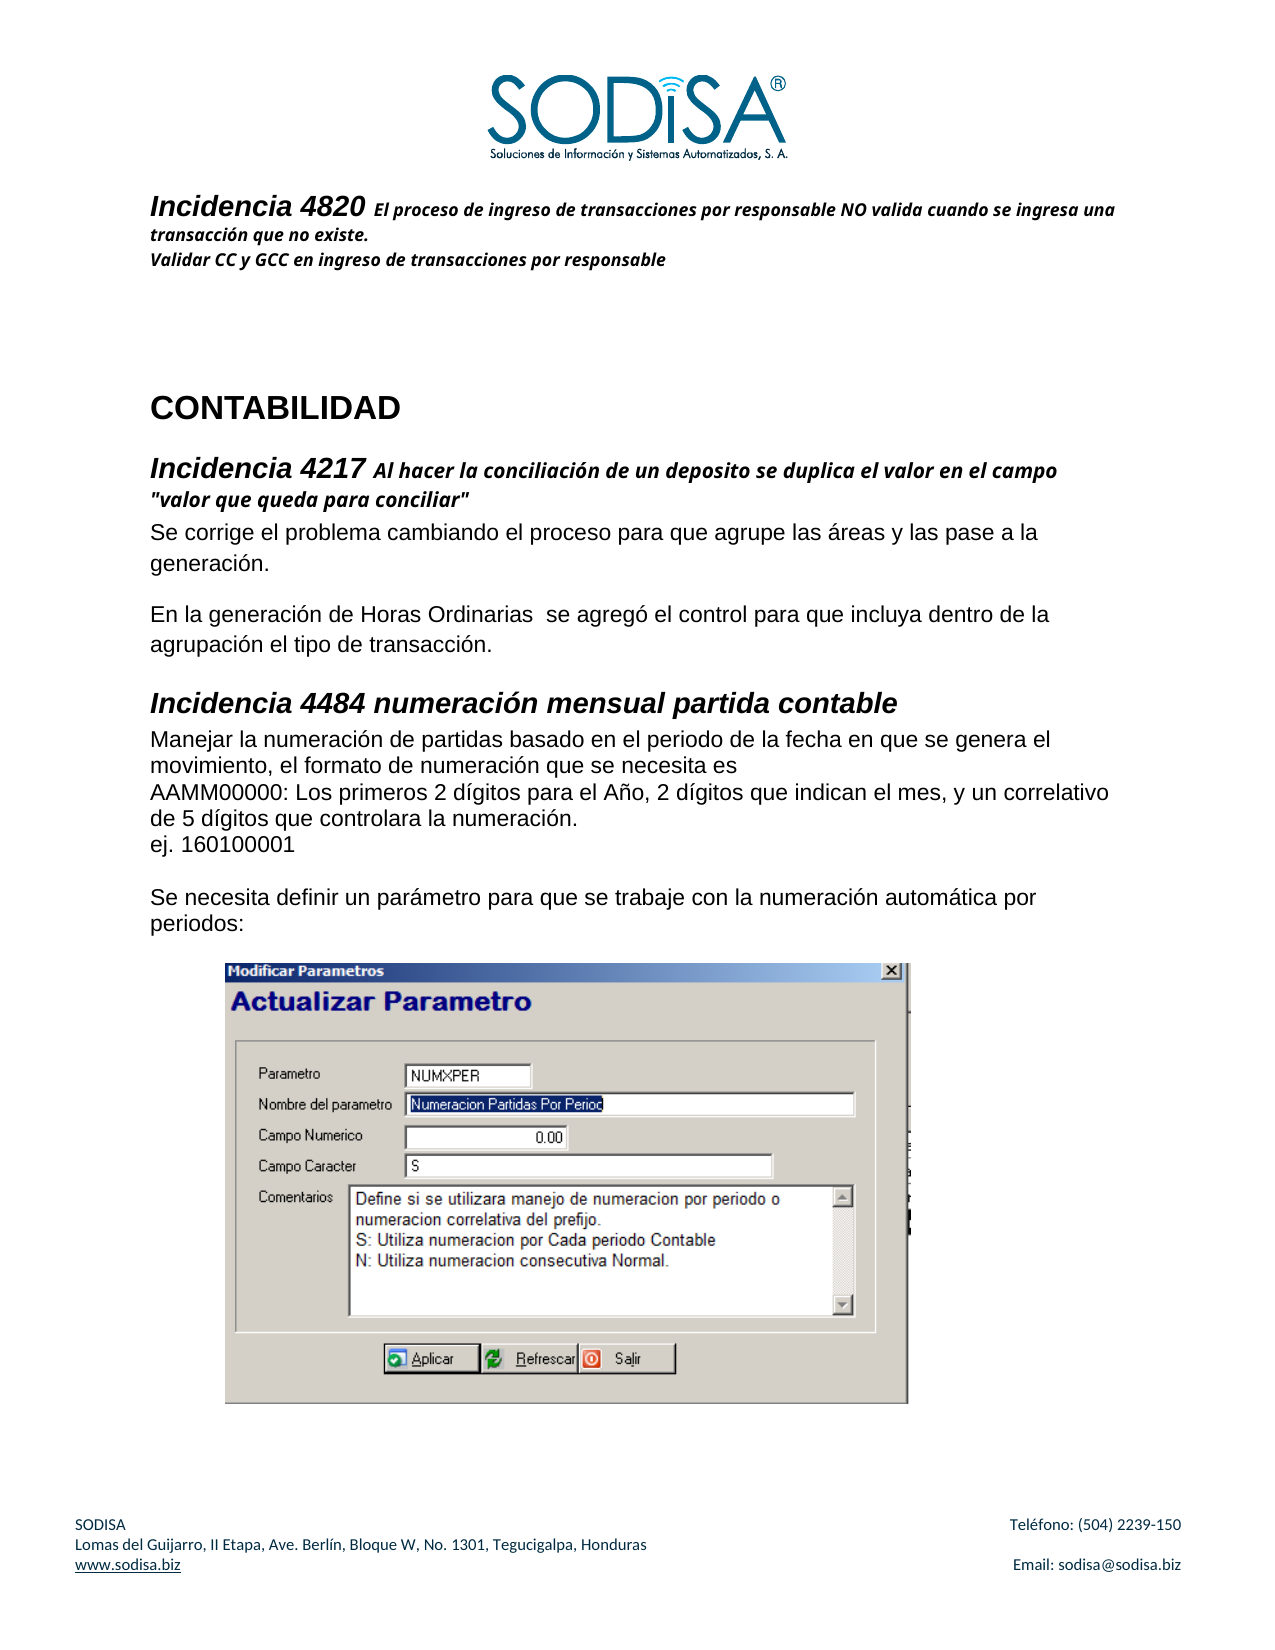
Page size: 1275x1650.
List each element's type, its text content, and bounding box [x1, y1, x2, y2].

subtitle Incidencia 4217 Al hacer la conciliación de un deposito se duplica el valor en el campo "valor que queda para conciliar" [150, 451, 1125, 513]
text Se necesita definir un parámetro para que se trabaje con la numeración automática por periodos: [150, 884, 1125, 937]
subtitle CONTABILIDAD [150, 388, 1125, 426]
picture [225, 963, 911, 1404]
subtitle Incidencia 4820 El proceso de ingreso de transacciones por responsable NO valida cuando se ingresa una transacción que no existe. Validar CC y GCC en ingreso de transacciones por responsable [150, 189, 1125, 271]
text Manejar la numeración de partidas basado en el periodo de la fecha en que se genera el movimiento, el formato de numeración que se necesita es AAMM00000: Los primeros 2 dígitos para el Año, 2 dígitos que indican el mes, y un correlativo de 5 dígitos que controlara la numeración. ej. 160100001 [150, 726, 1125, 858]
text En la generación de Horas Ordinarias se agregó el control para que incluya dentro de la agrupación el tipo de transacción. [150, 601, 1125, 657]
text Se corrige el problema cambiando el proceso para que agrupe las áreas y las pase a la generación. [150, 519, 1125, 576]
subtitle Incidencia 4484 numeración mensual partida contable [150, 686, 1125, 719]
